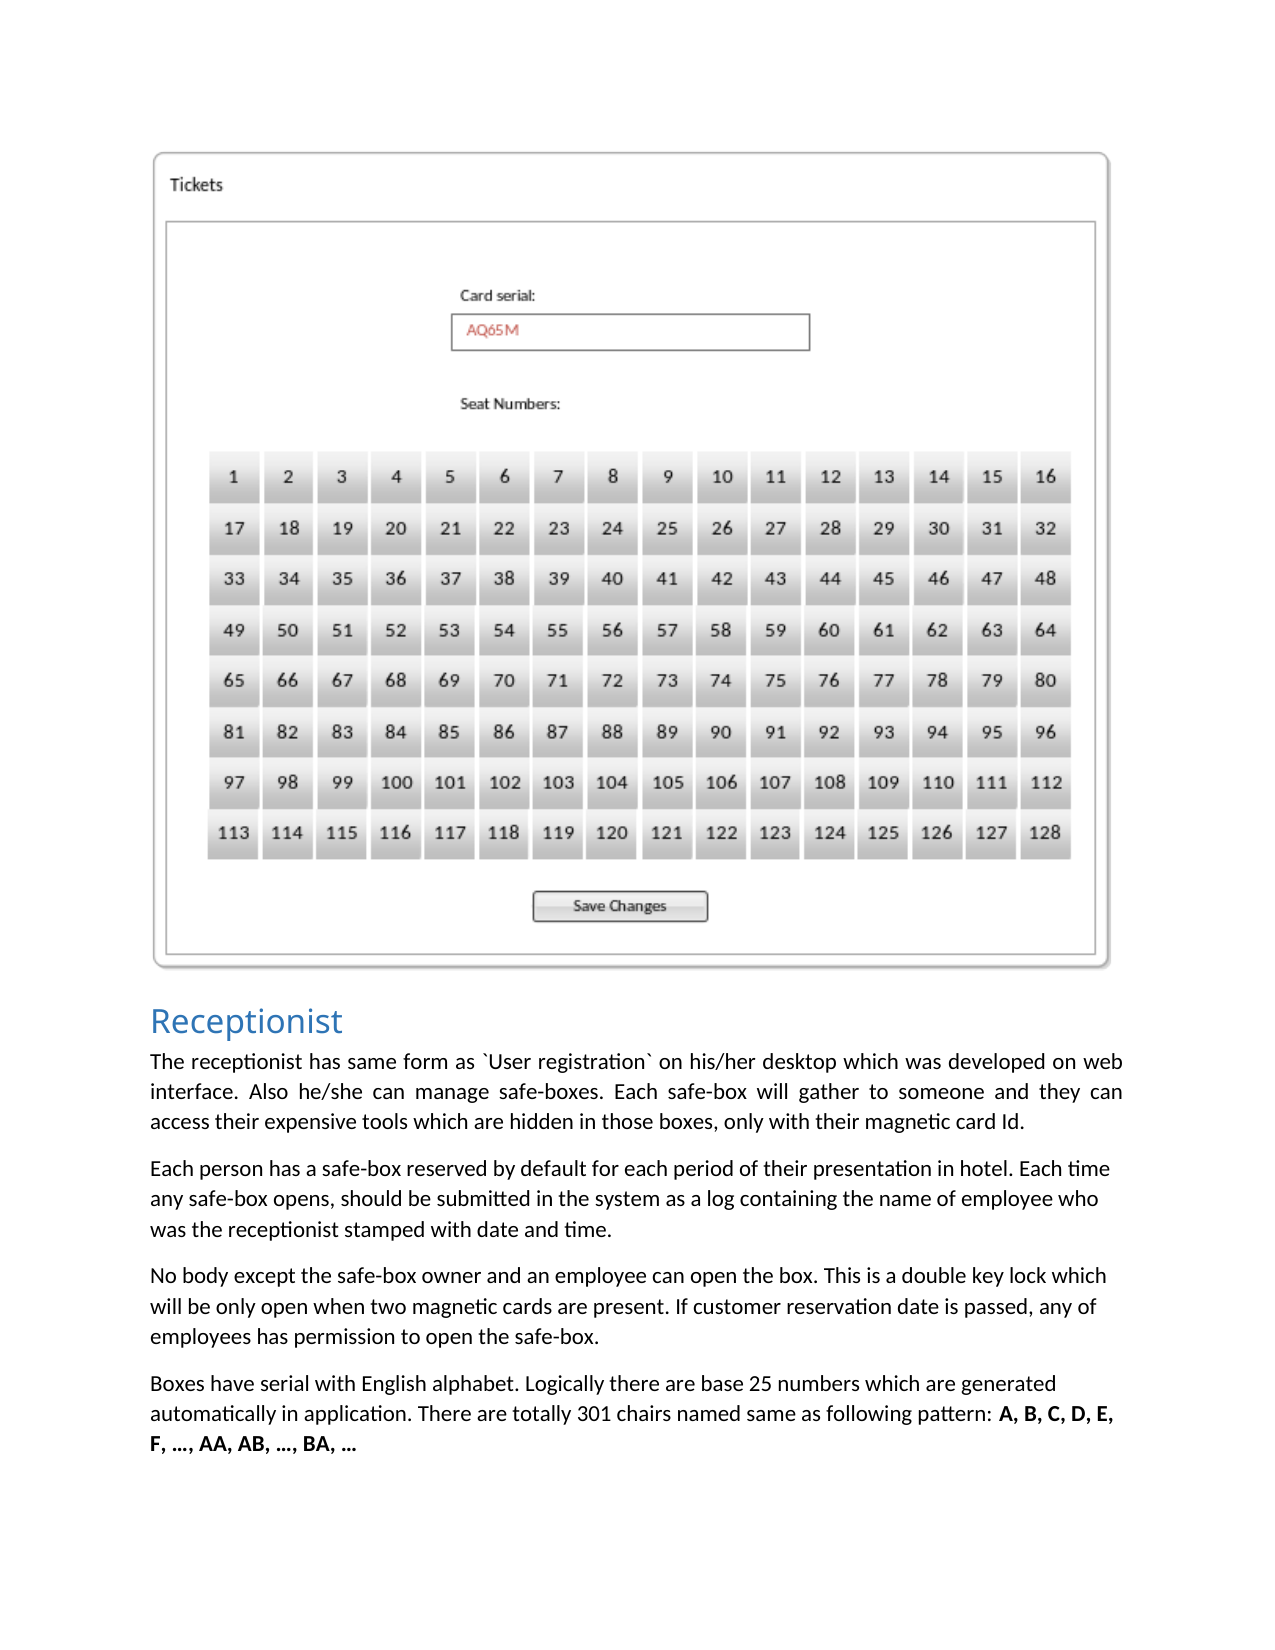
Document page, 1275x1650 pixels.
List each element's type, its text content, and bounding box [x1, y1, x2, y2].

text No body except the safe-box owner and an employee can open the box. This is a double key lock which will be only open when two magnetic cards are present. If customer reservation date is passed, any of employees has permission to open the safe-box. [150, 1262, 1125, 1350]
text Each person has a safe-box reserved by default for each period of their presentation in hotel. Each time any safe-box opens, should be submitted in the system as a log containing the name of employee who was the receptionist stamped with date and time. [150, 1154, 1125, 1243]
text Boxes have serial with English alphabet. Logically there are base 25 numbers which are generated automatically in application. There are totally 301 chairs named same as following pattern: A, B, C, D, E, F, …, AA, AB, …, BA, … [150, 1369, 1125, 1457]
text The receptionist has same form as `User registration` on his/her desktop which was developed on web interface. Also he/she can manage safe-boxes. Each safe-box will gather to someone and they can access their expensive tools which are hidden in those boxes, only with their magnetic card Id. [150, 1047, 1125, 1135]
subtitle Receptionist [150, 998, 1125, 1043]
